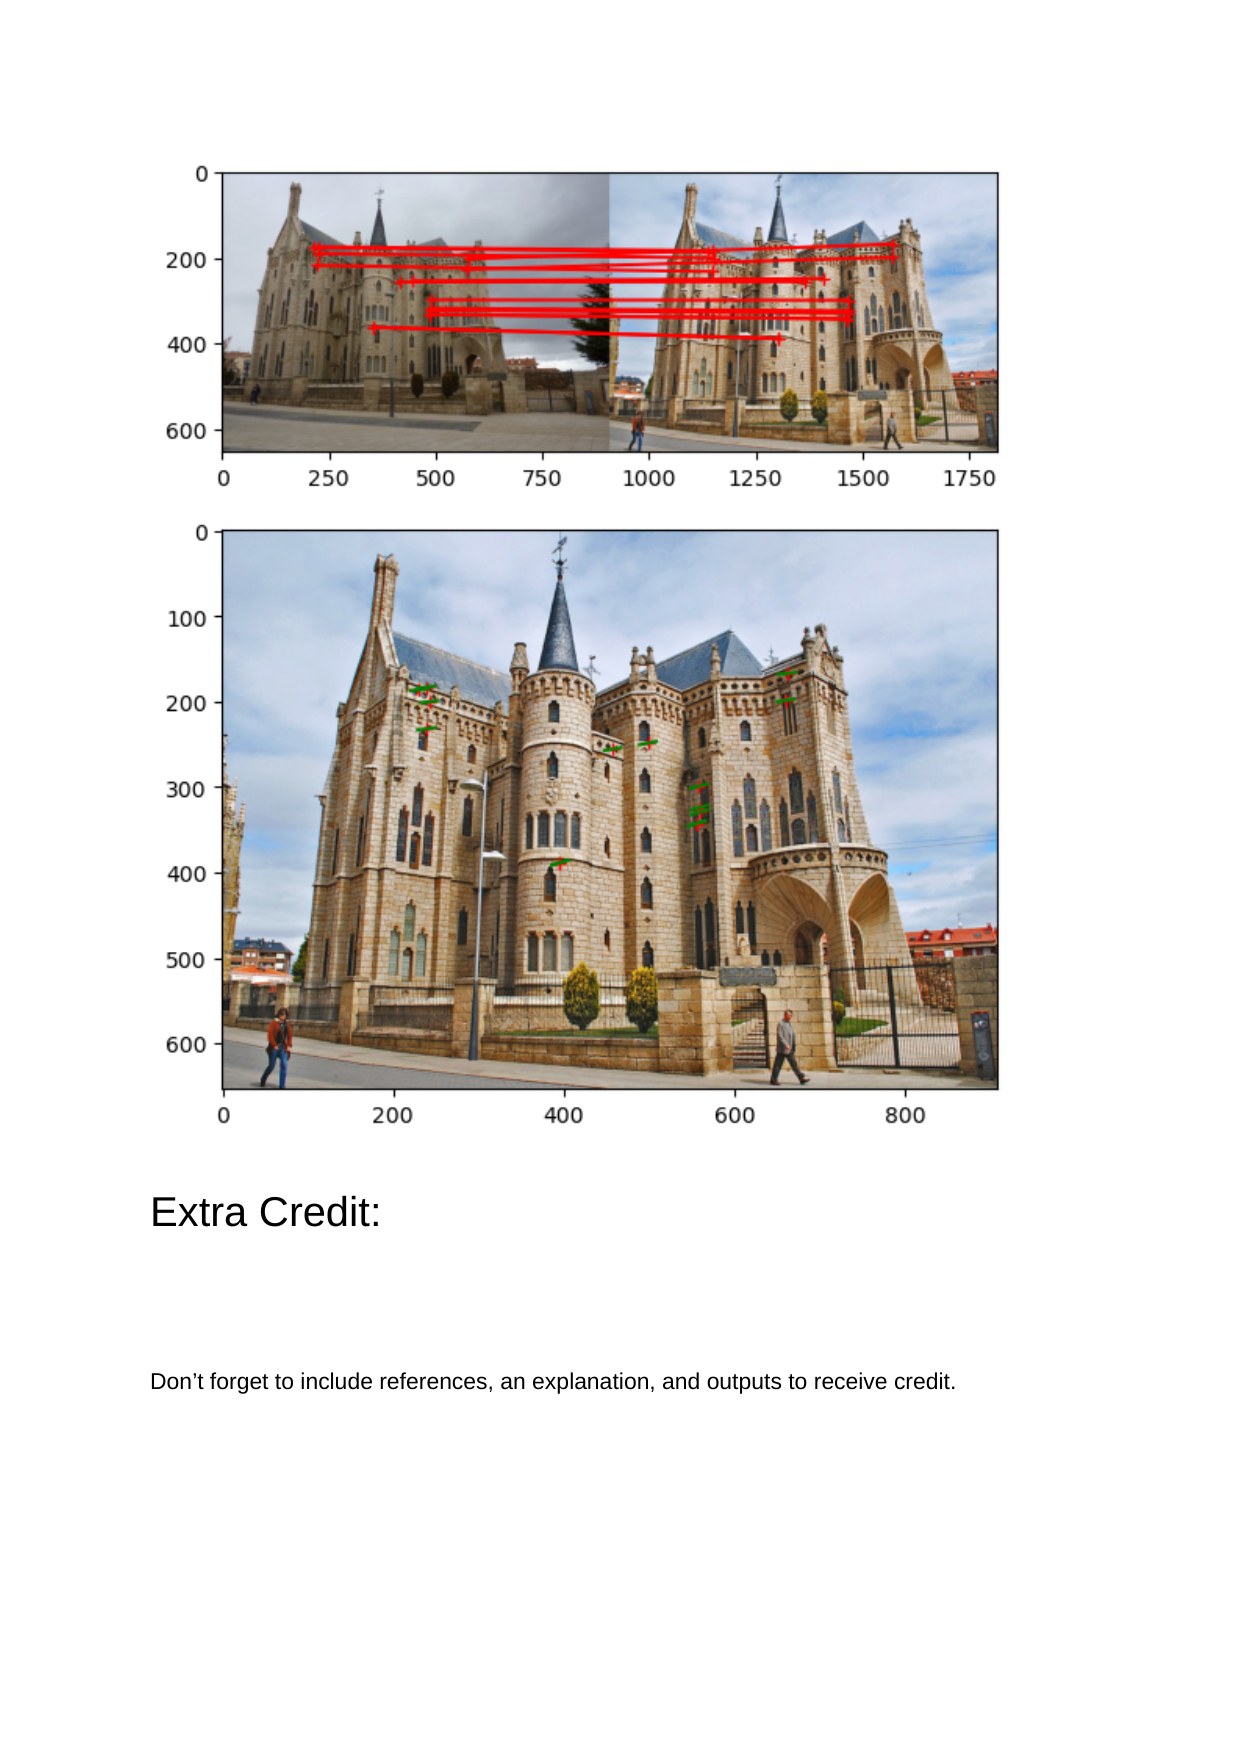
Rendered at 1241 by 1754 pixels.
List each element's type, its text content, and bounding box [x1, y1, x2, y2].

subtitle Extra Credit: [150, 1187, 1090, 1235]
picture [150, 150, 1013, 505]
picture [150, 508, 1013, 1142]
text Don’t forget to include references, an explanation, and outputs to receive credit. [150, 1368, 1090, 1394]
